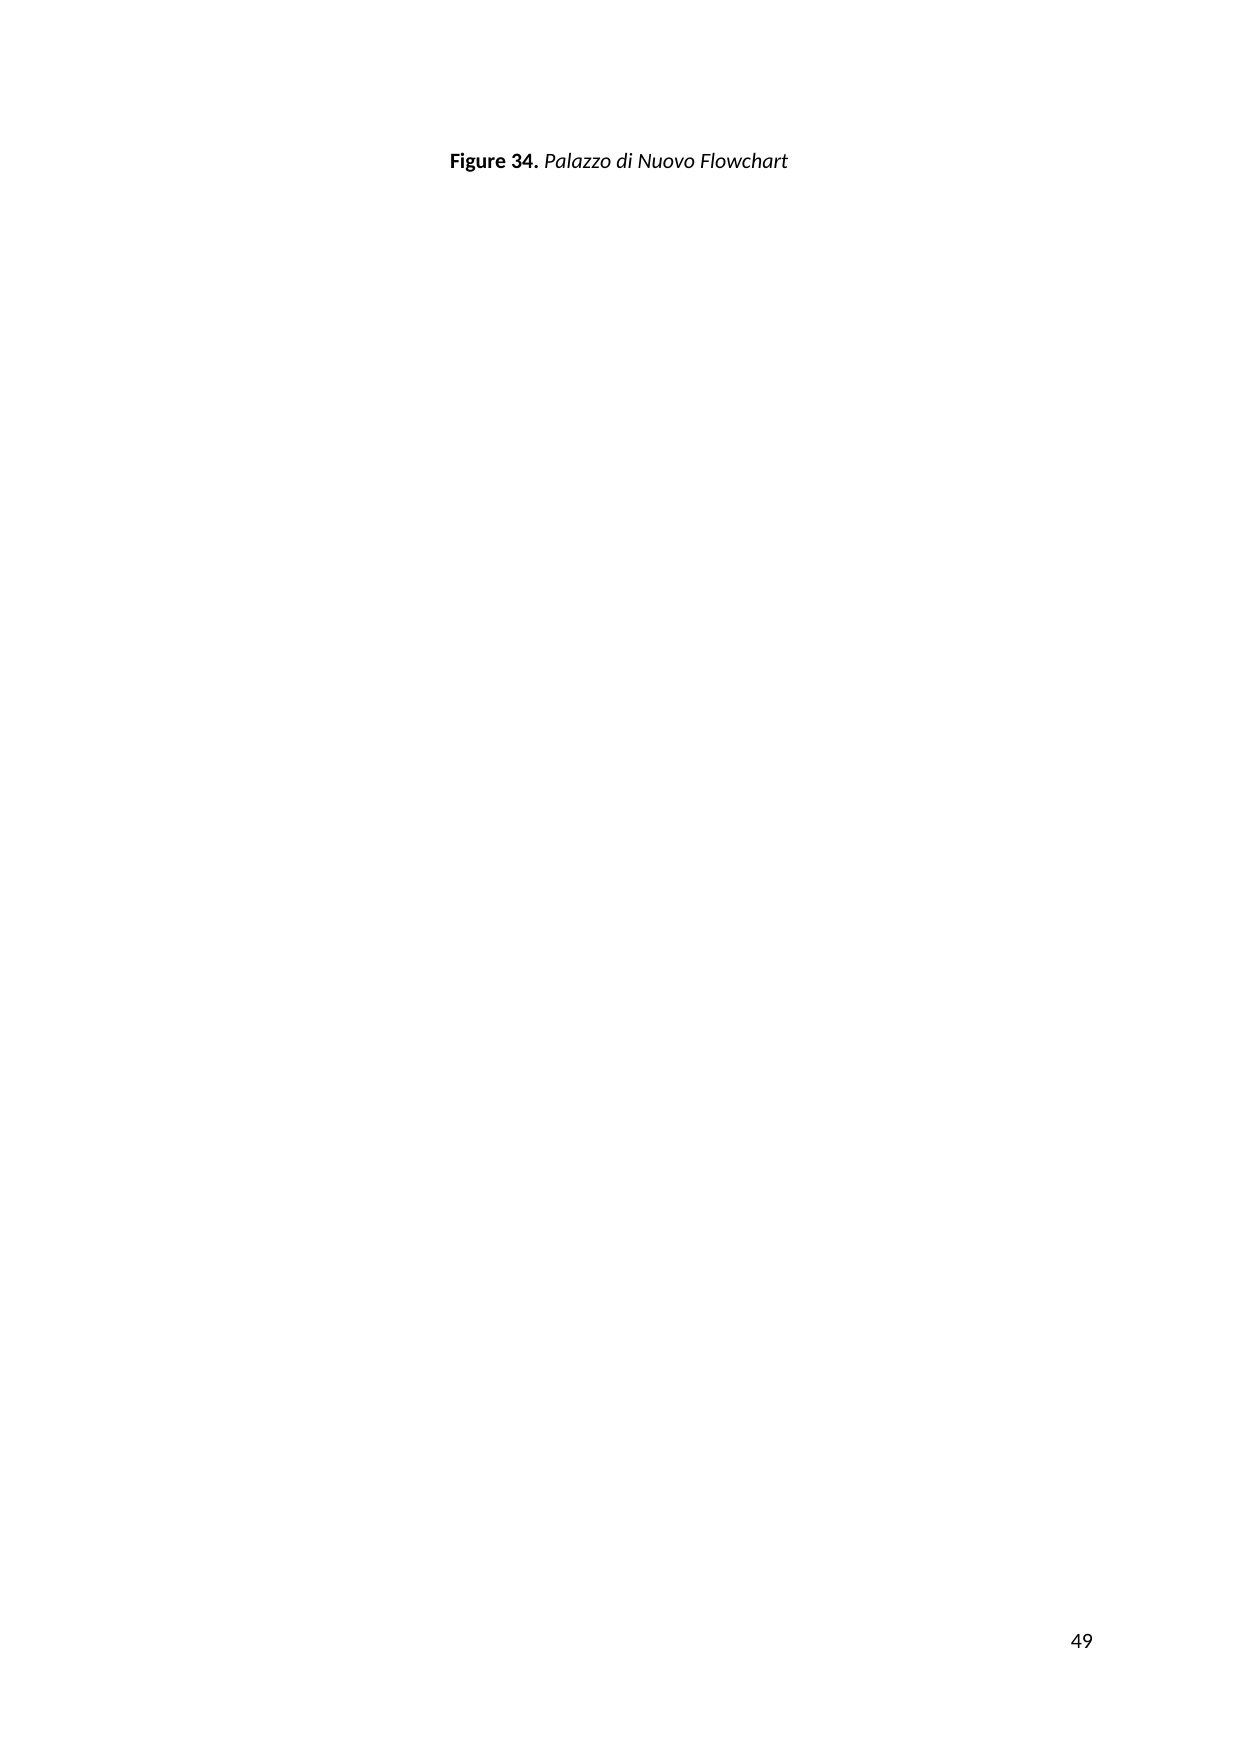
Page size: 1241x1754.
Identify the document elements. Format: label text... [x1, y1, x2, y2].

text Figure 34. Palazzo di Nuovo Flowchart [148, 148, 1093, 174]
